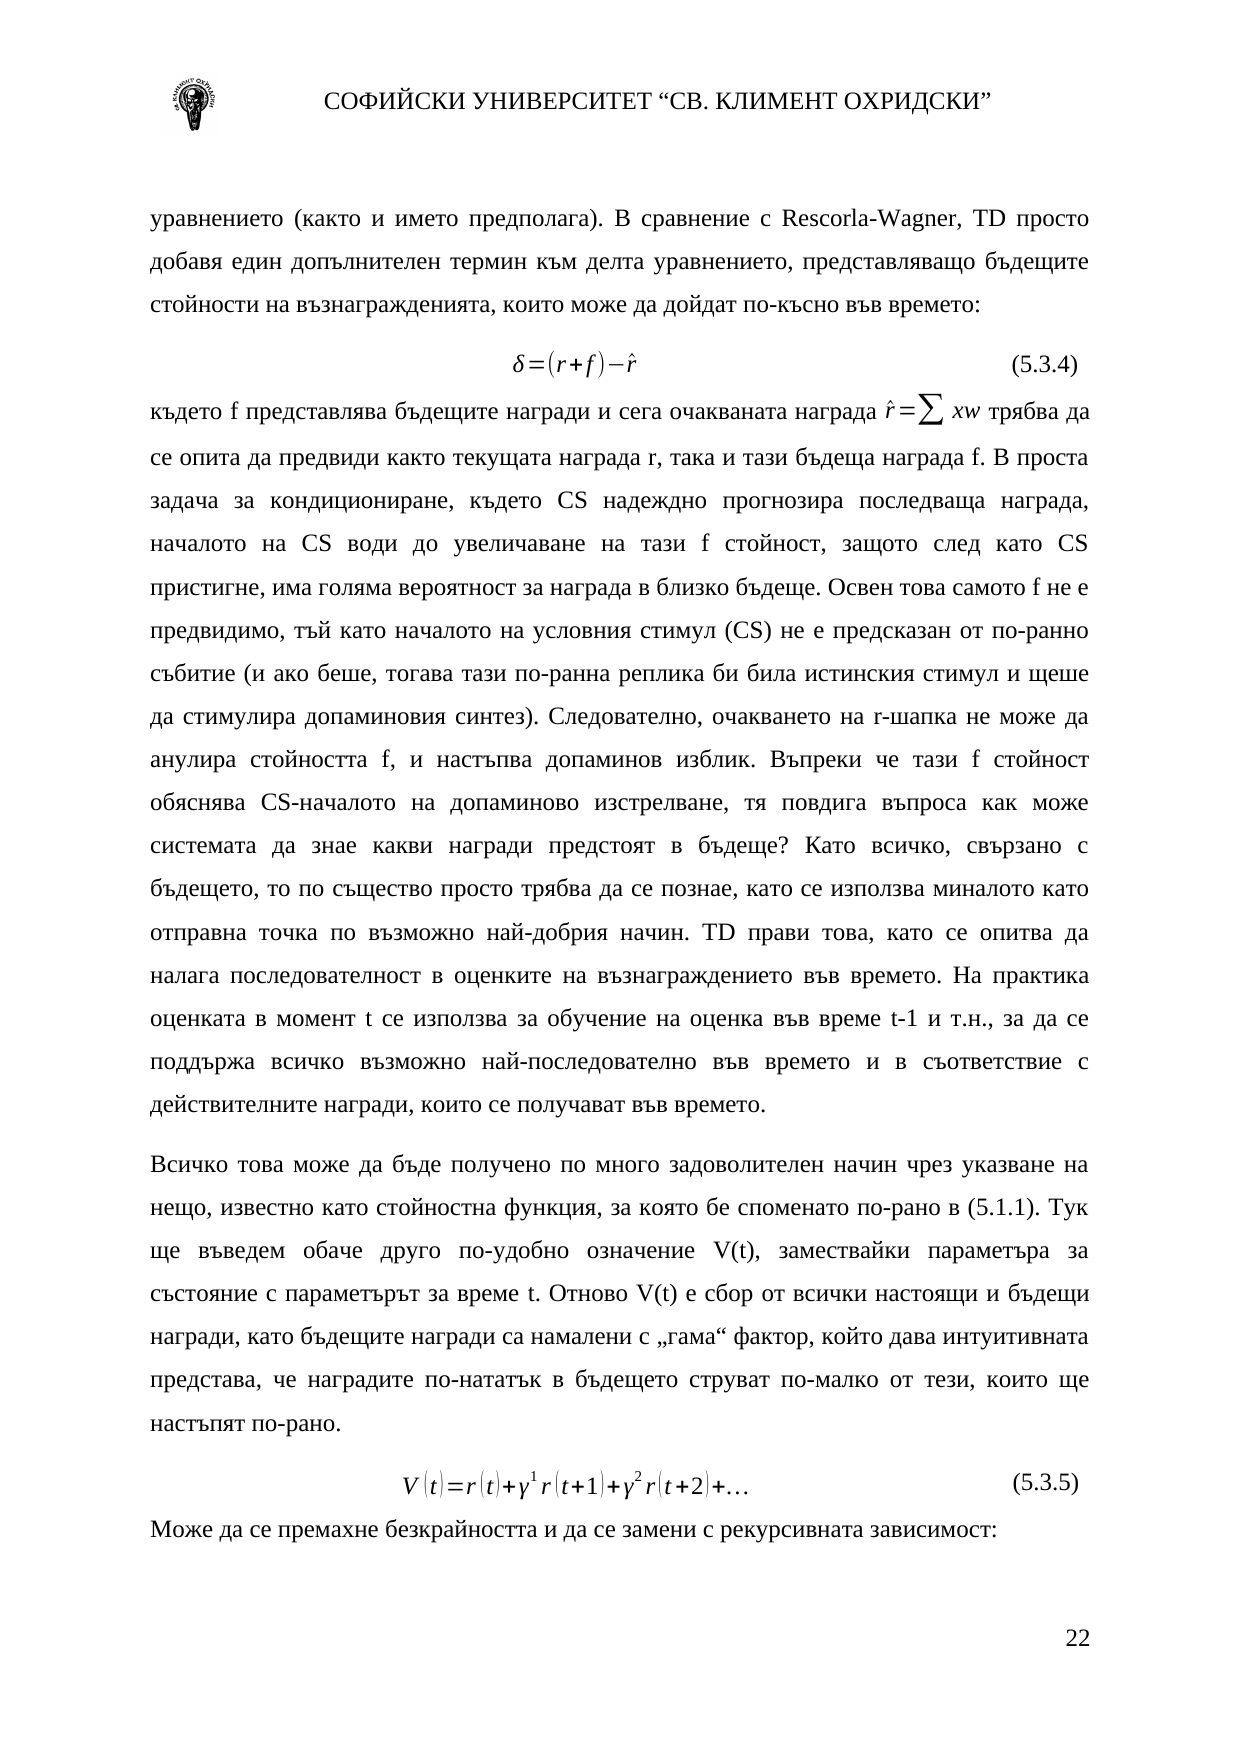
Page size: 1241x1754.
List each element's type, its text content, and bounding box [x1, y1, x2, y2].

table_header [150, 1468, 1001, 1514]
table_header (5.3.4) [1000, 349, 1089, 393]
text където f представлява бъдещите награди и сега очакваната награда трябва да се опита да предвиди както текущата награда r, така и тази бъдеща награда f. В проста задача за кондициониране, където CS надеждно прогнозира последваща награда, началото на CS води до увеличаване на тази f стойност, защото след като CS пристигне, има голяма вероятност за награда в близко бъдеще. Освен това самото f не е предвидимо, тъй като началото на условния стимул (CS) не е предсказан от по-ранно събитие (и ако беше, тогава тази по-ранна реплика би била истинския стимул и щеше да стимулира допаминовия синтез). Следователно, очакването на r-шапка не може да анулира стойността f, и настъпва допаминов изблик. Въпреки че тази f стойност обяснява CS-началото на допаминово изстрелване, тя повдига въпроса как може системата да знае какви награди предстоят в бъдеще? Като всичко, свързано с бъдещето, то по същество просто трябва да се познае, като се използва миналото като отправна точка по възможно най-добрия начин. TD прави това, като се опитва да налага последователност в оценките на възнаграждението във времето. На практика оценката в момент t се използва за обучение на оценка във време t-1 и т.н., за да се поддържа всичко възможно най-последователно във времето и в съответствие с действителните награди, които се получават във времето. [150, 393, 1090, 1118]
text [150, 203, 1090, 318]
table_header (5.3.5) [1001, 1468, 1090, 1514]
picture [161, 73, 222, 137]
table_header [150, 349, 1000, 393]
text Може да се премахне безкрайността и да се замени с рекурсивната зависимост: [150, 1514, 1090, 1543]
text Всичко това може да бъде получено по много задоволителен начин чрез указване на нещо, известно като стойностна функция, за която бе споменато по-рано в (5.1.1). Тук ще въведем обаче друго по-удобно означение V(t), замествайки параметъра за състояние с параметърът за време t. Отново V(t) е сбор от всички настоящи и бъдещи награди, като бъдещите награди са намалени с „гама“ фактор, който дава интуитивната представа, че наградите по-нататък в бъдещето струват по-малко от тези, които ще настъпят по-рано. [150, 1149, 1090, 1436]
